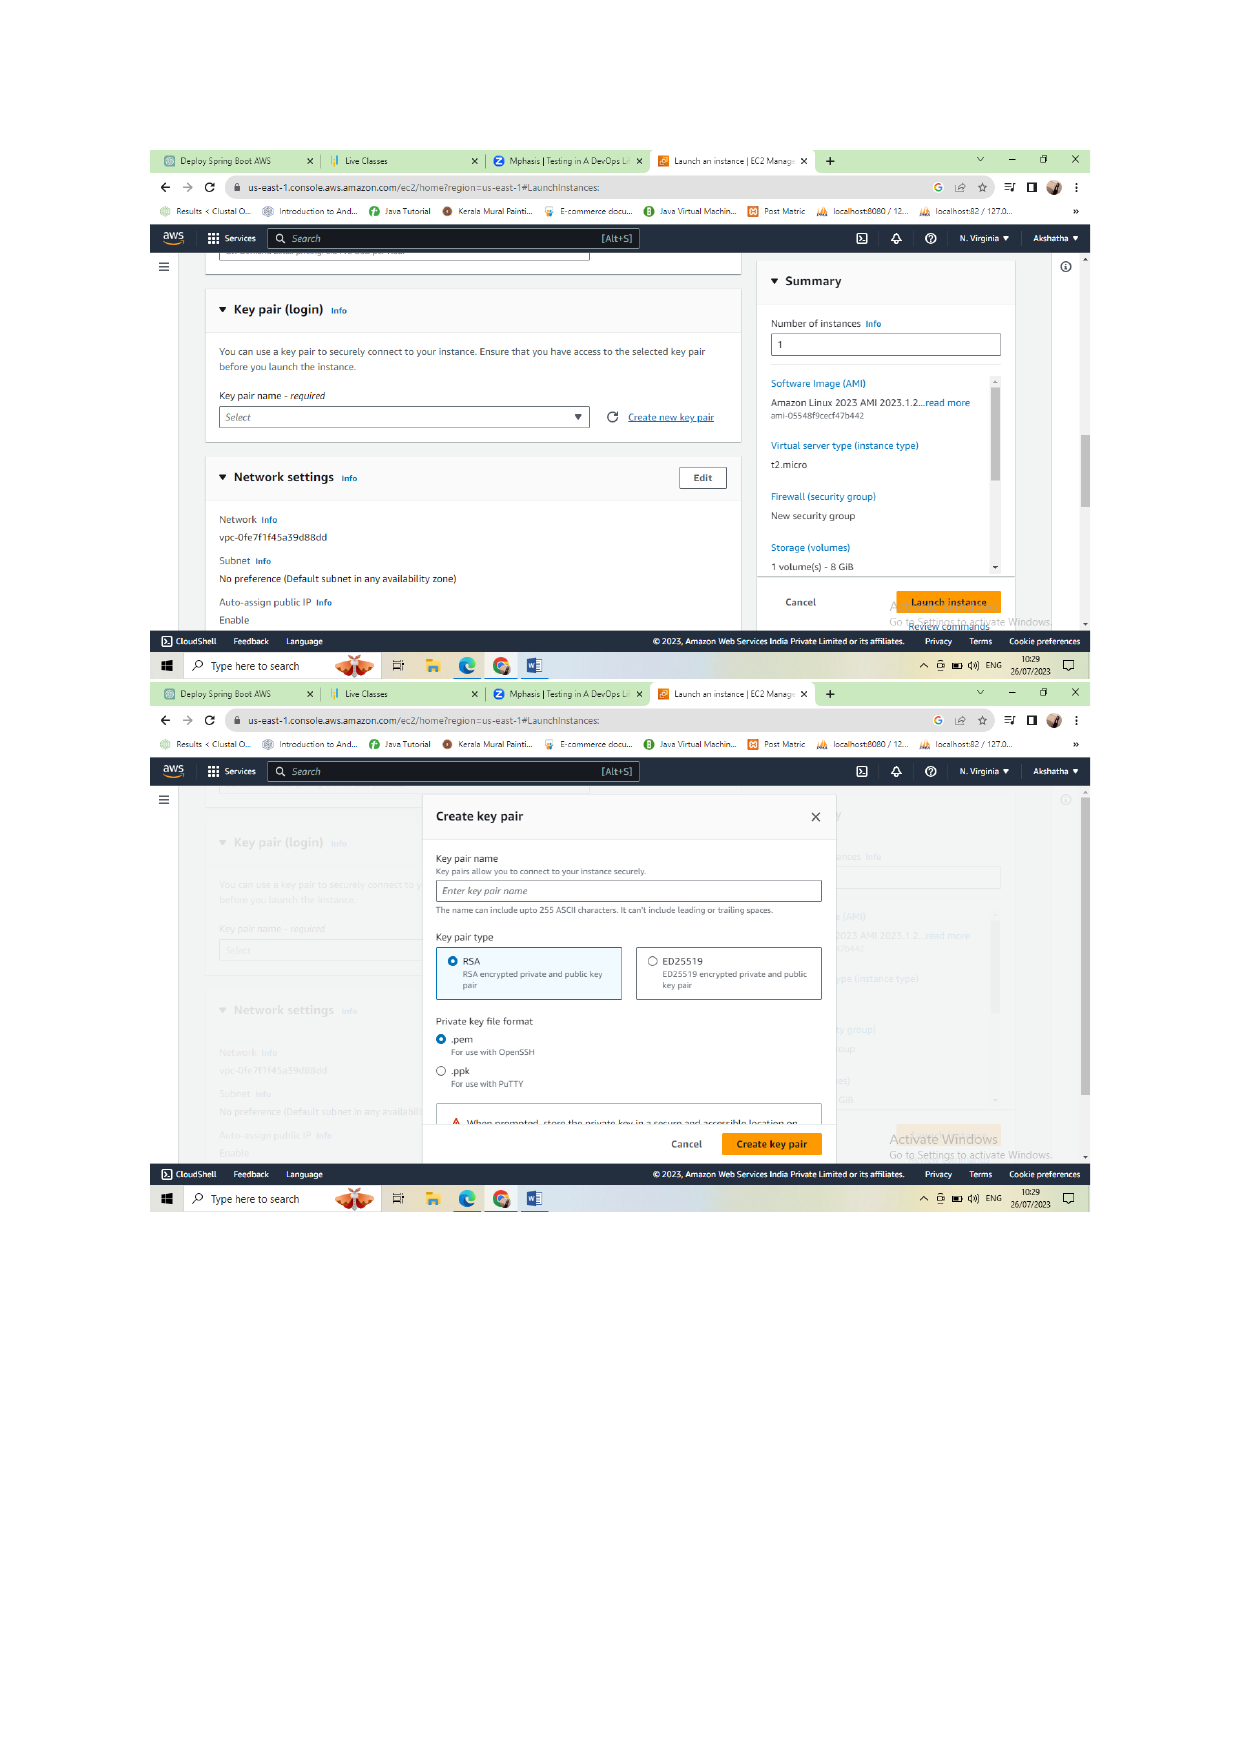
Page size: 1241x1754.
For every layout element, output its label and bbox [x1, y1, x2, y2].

picture [150, 682, 1091, 1212]
picture [150, 150, 1091, 679]
